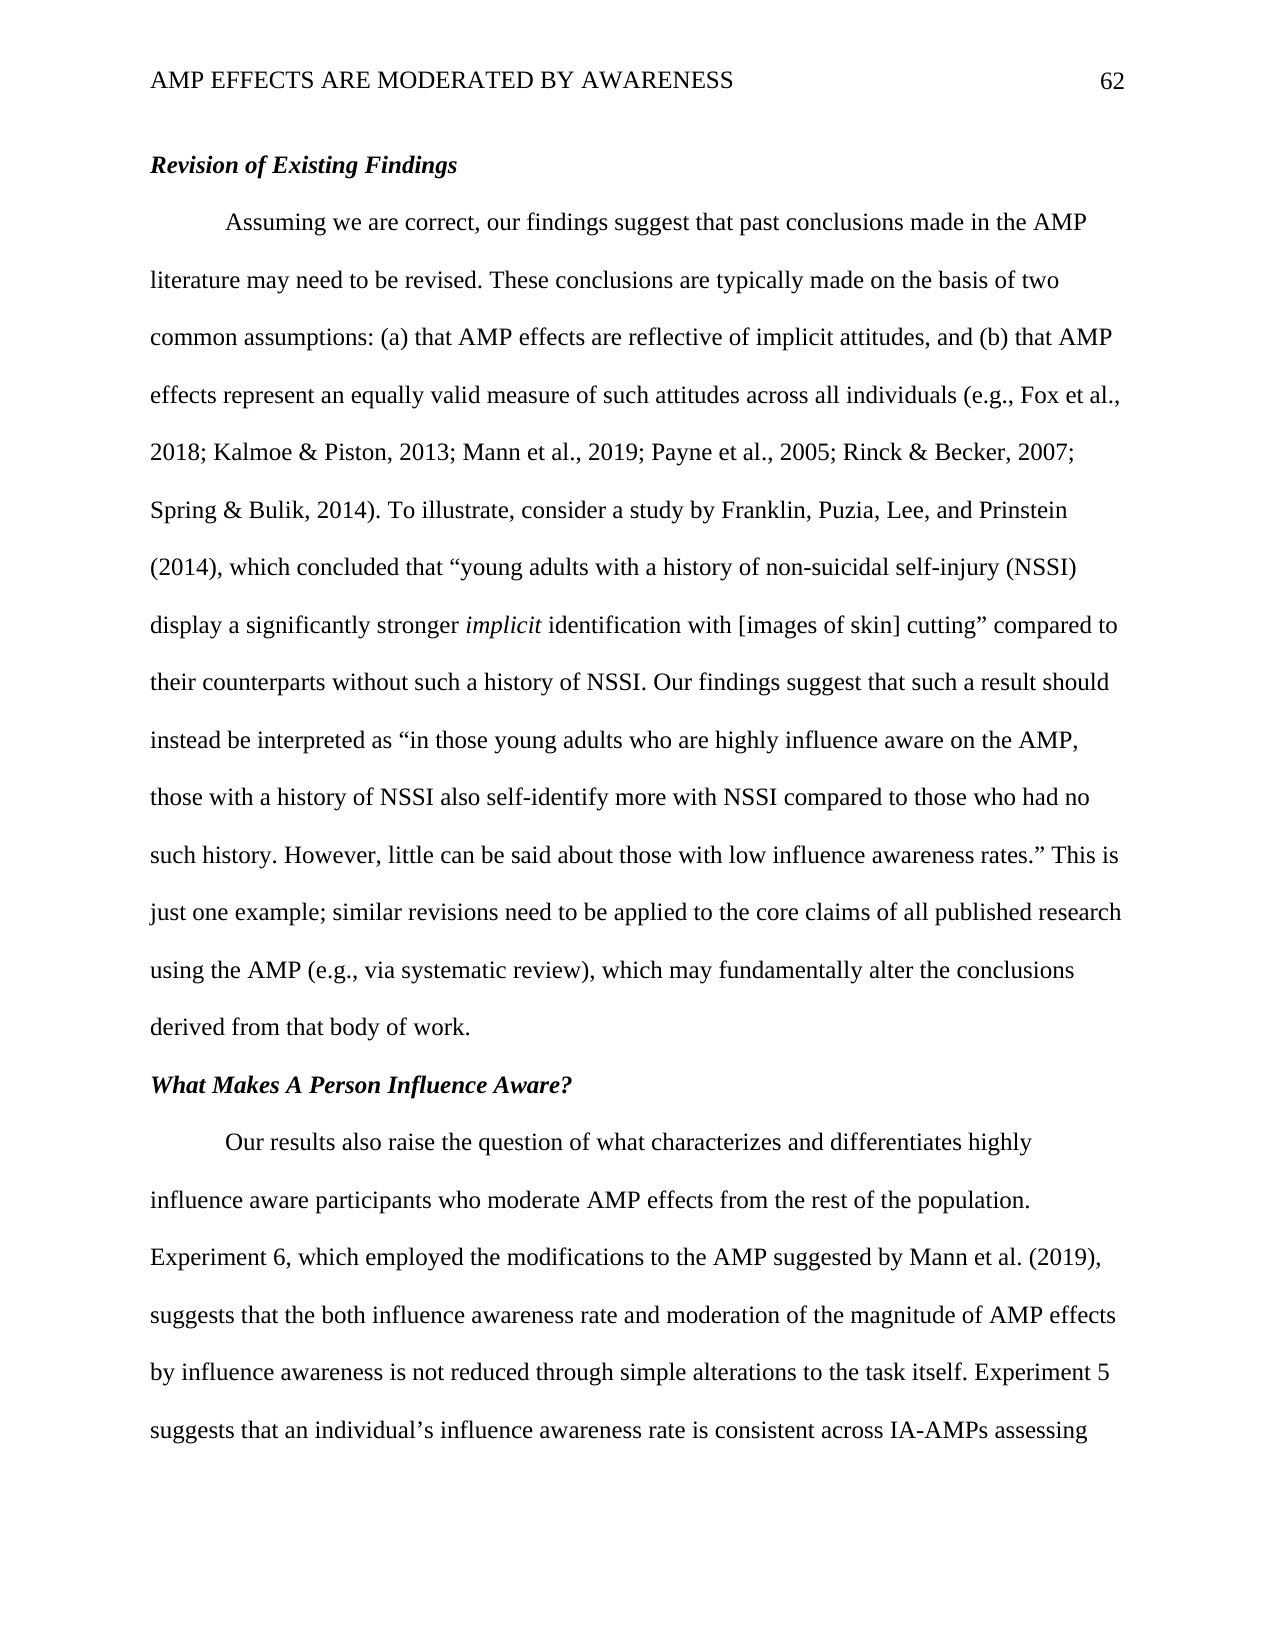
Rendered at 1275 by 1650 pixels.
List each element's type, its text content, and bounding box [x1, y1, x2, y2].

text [150, 1127, 1125, 1444]
subtitle What Makes A Person Influence Aware? [150, 1070, 1125, 1099]
subtitle Revision of Existing Findings [150, 150, 1125, 179]
text Assuming we are correct, our findings suggest that past conclusions made in the AMP literature may need to be revised. These conclusions are typically made on the basis of two common assumptions: (a) that AMP effects are reflective of implicit attitudes, and (b) that AMP effects represent an equally valid measure of such attitudes across all individuals (e.g., Fox et al., 2018; Kalmoe & Piston, 2013; Mann et al., 2019; Payne et al., 2005; Rinck & Becker, 2007; Spring & Bulik, 2014). To illustrate, consider a study by Franklin, Puzia, Lee, and Prinstein (2014), which concluded that “young adults with a history of non-suicidal self-injury (NSSI) display a significantly stronger implicit identification with [images of skin] cutting” compared to their counterparts without such a history of NSSI. Our findings suggest that such a result should instead be interpreted as “in those young adults who are highly influence aware on the AMP, those with a history of NSSI also self-identify more with NSSI compared to those who had no such history. However, little can be said about those with low influence awareness rates.” This is just one example; similar revisions need to be applied to the core claims of all published research using the AMP (e.g., via systematic review), which may fundamentally alter the conclusions derived from that body of work. [150, 207, 1125, 1041]
